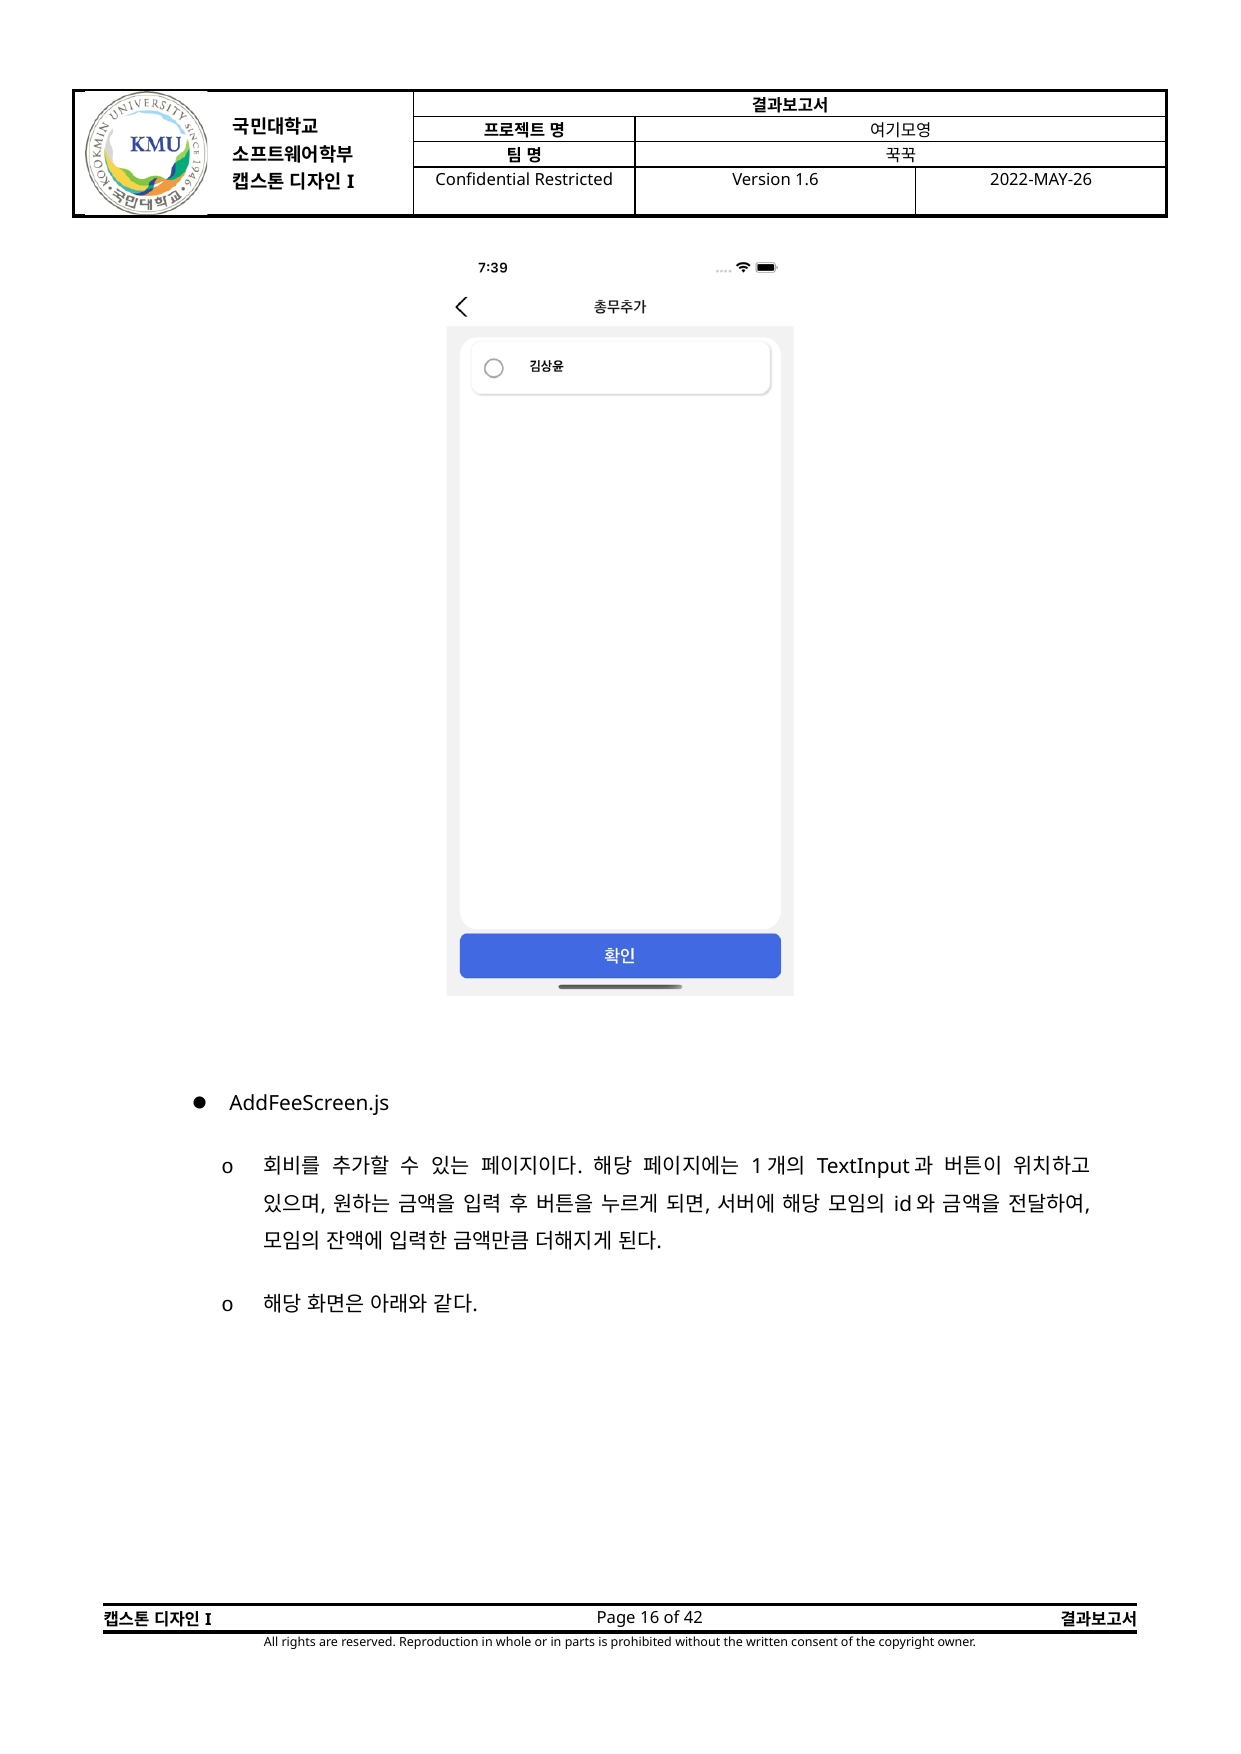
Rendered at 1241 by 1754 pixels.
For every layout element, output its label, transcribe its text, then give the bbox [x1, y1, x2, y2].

picture [446, 245, 794, 996]
list AddFeeScreen.js [192, 1088, 1090, 1117]
list 회비를 추가할 수 있는 페이지이다. 해당 페이지에는 1개의 TextInput과 버튼이 위치하고 있으며, 원하는 금액을 입력 후 버튼을 누르게 되면, 서버에 해당 모임의 id와 금액을 전달하여, 모임의 잔액에 입력한 금액만큼 더해지게 된다. [221, 1149, 1090, 1255]
picture [85, 91, 208, 215]
list 해당 화면은 아래와 같다. [221, 1287, 1090, 1318]
